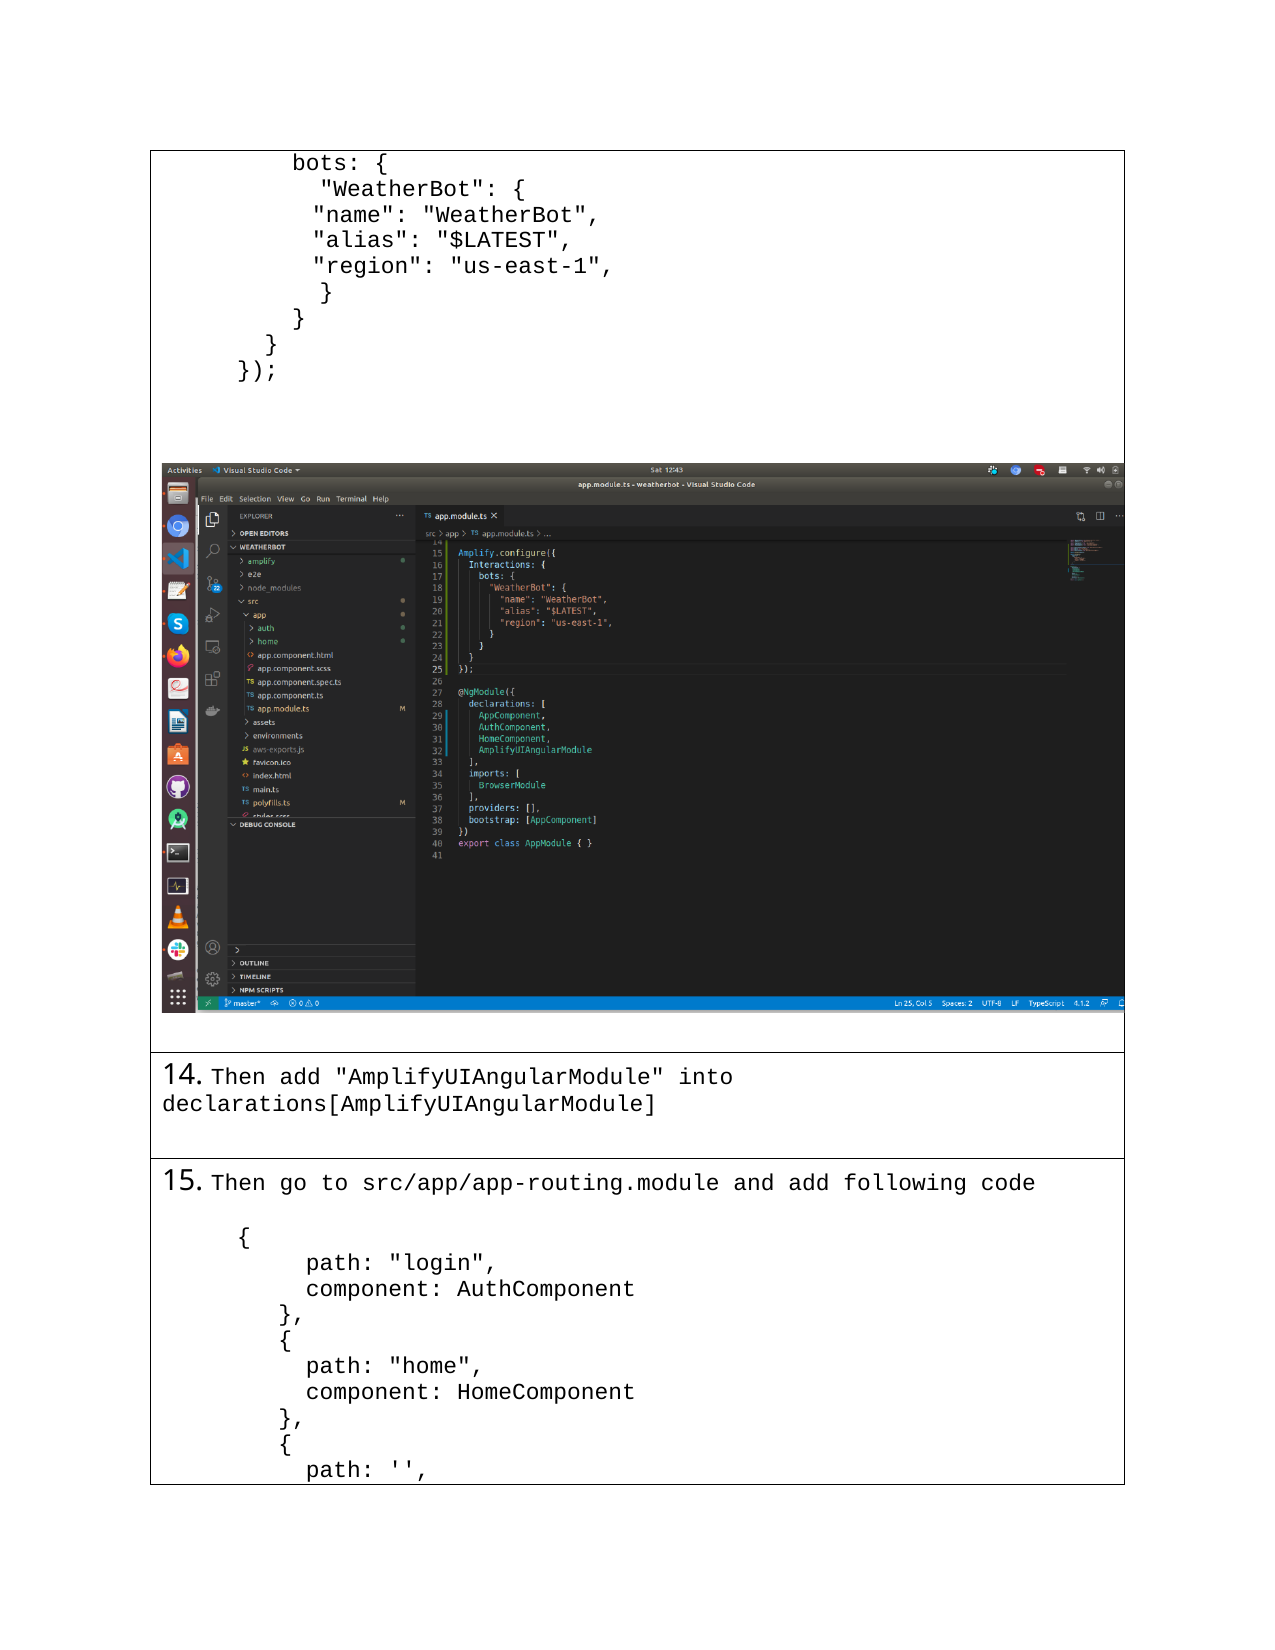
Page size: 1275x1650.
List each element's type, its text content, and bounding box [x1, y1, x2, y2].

picture [161, 463, 1125, 1013]
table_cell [151, 151, 1124, 1052]
table_cell 14. Then add "AmplifyUIAngularModule" into declarations[AmplifyUIAngularModule] [151, 1053, 1124, 1158]
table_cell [151, 1159, 1124, 1484]
